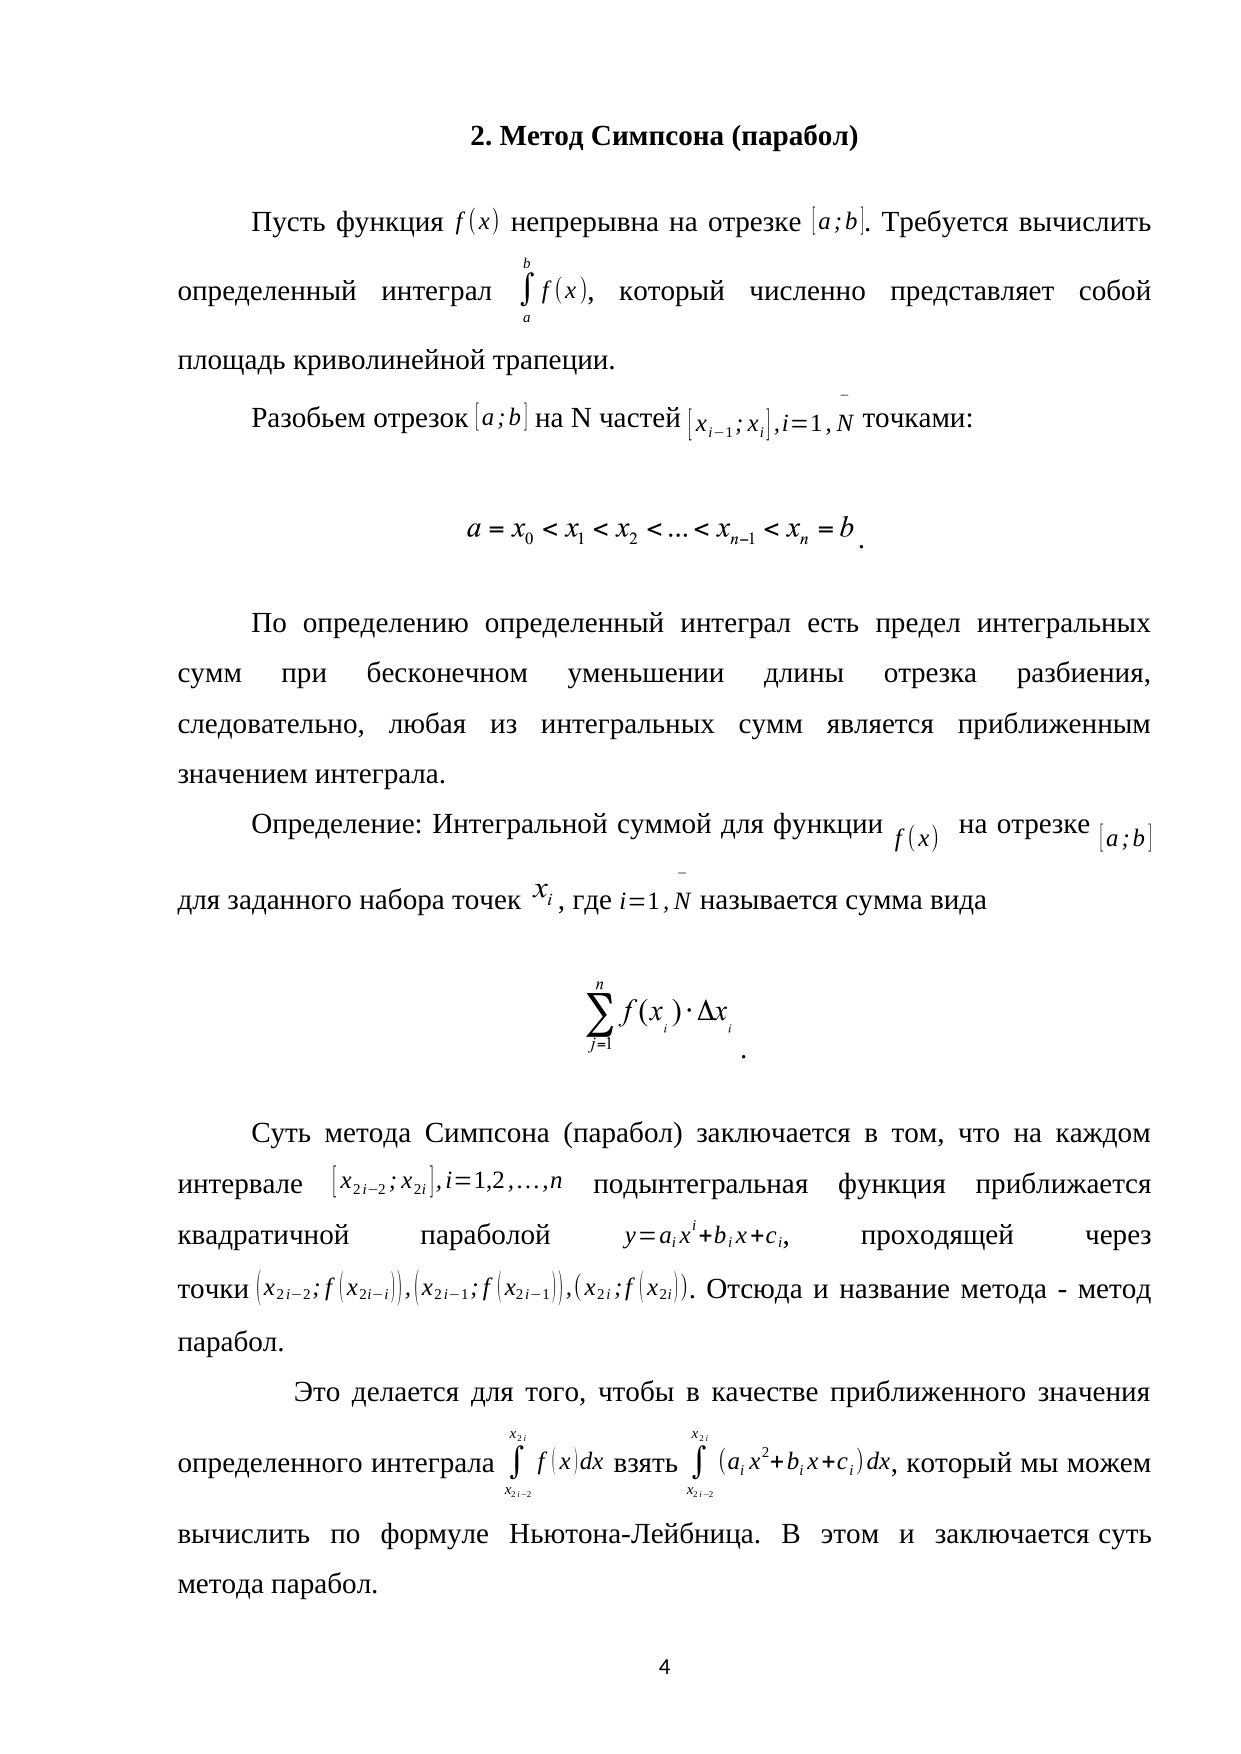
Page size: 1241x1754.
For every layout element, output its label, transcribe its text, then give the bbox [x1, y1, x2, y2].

picture [463, 509, 858, 549]
text Это делается для того, чтобы в качестве приближенного значения определенного интеграла взять , который мы можем вычислить по формуле Ньютона-Лейбница. В этом и заключается суть метода парабол. [177, 1374, 1152, 1600]
text Разобьем отрезок на N частей точками: [177, 393, 1152, 442]
picture [528, 869, 558, 910]
text Суть метода Симпсона (парабол) заключается в том, что на каждом интервале подынтегральная функция приближается квадратичной параболой , проходящей через точки . Отсюда и название метода - метод парабол. [177, 1115, 1152, 1357]
subtitle 2. Метод Симпсона (парабол) [177, 118, 1152, 152]
text . [177, 971, 1152, 1065]
text По определению определенный интеграл есть предел интегральных сумм при бесконечном уменьшении длины отрезка разбиения, следовательно, любая из интегральных сумм является приближенным значением интеграла. [177, 605, 1152, 790]
picture [581, 971, 740, 1059]
text Определение: Интегральной суммой для функции на отрезке для заданного набора точек , где называется сумма вида [177, 807, 1152, 916]
text Пусть функция непрерывна на отрезке . Требуется вычислить определенный интеграл , который численно представляет собой площадь криволинейной трапеции. [177, 204, 1152, 376]
